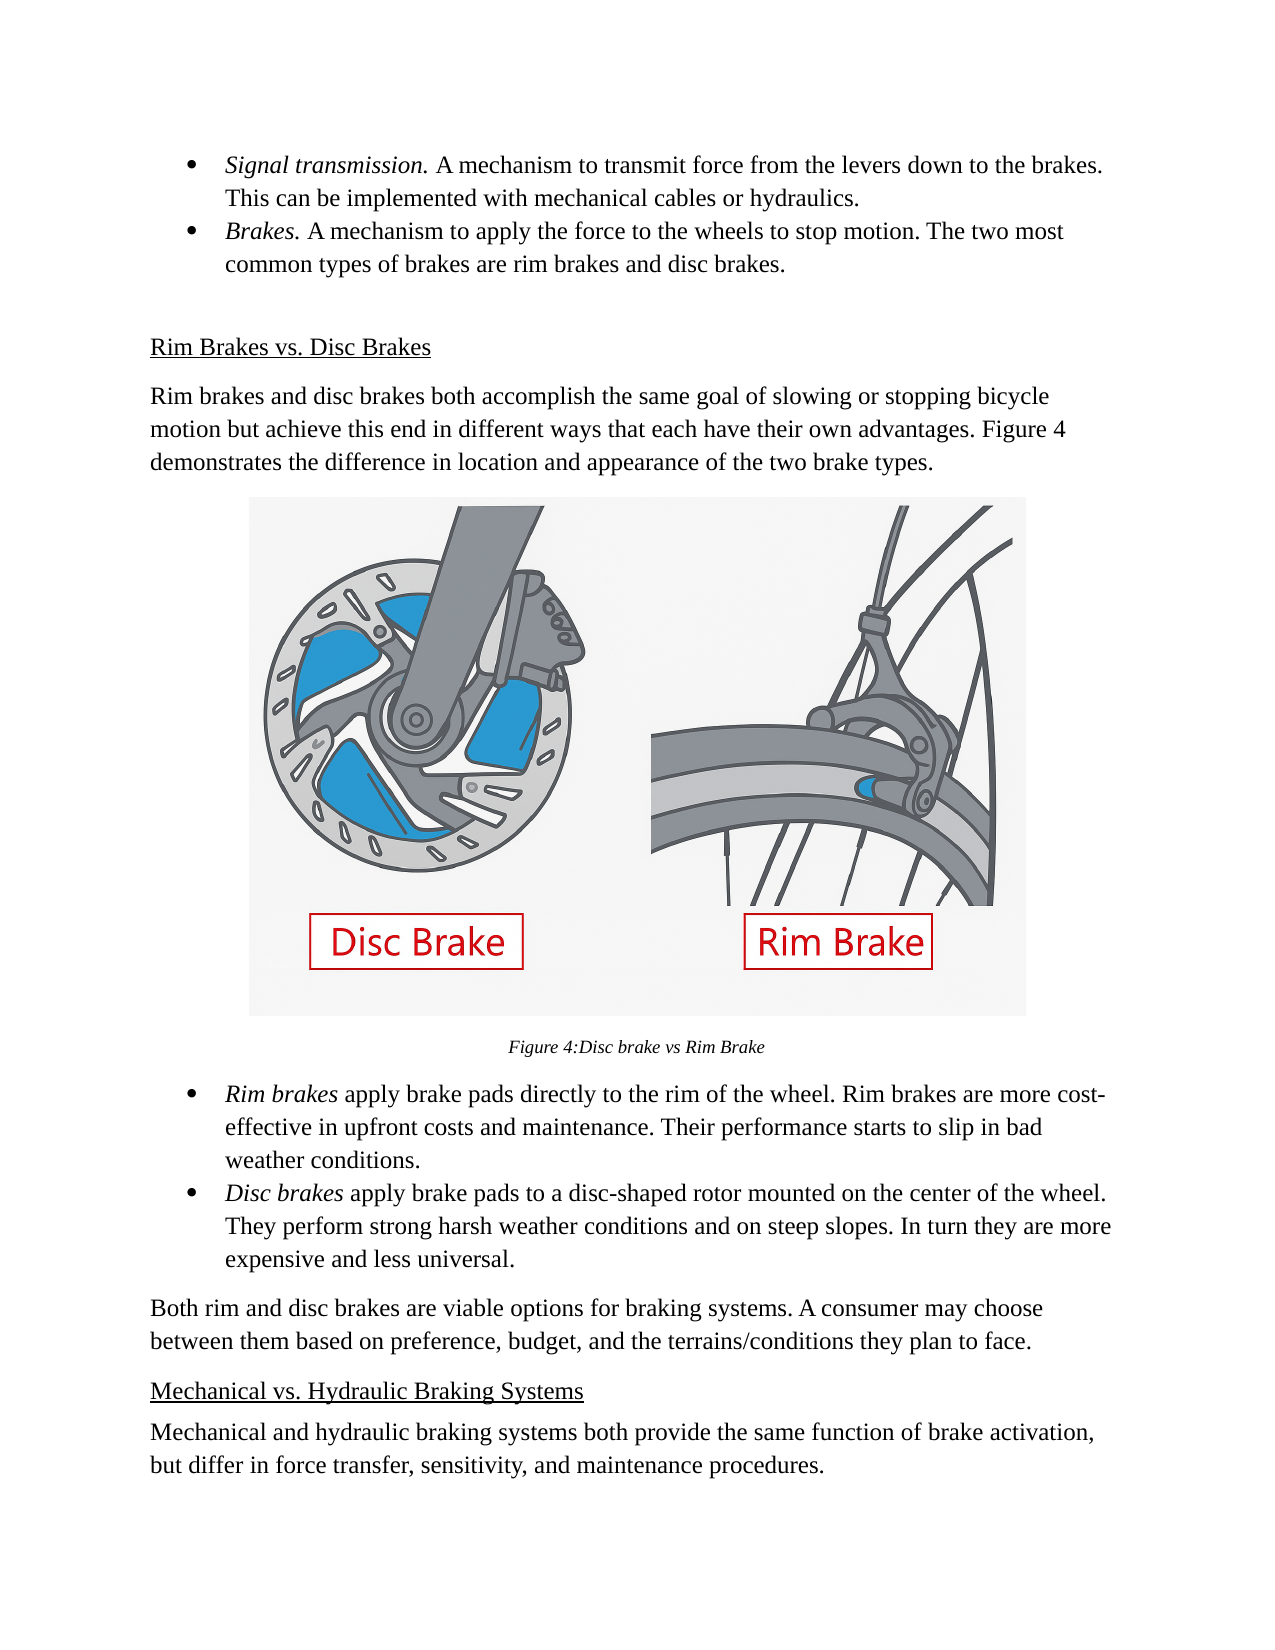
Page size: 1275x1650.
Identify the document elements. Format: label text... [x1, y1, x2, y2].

text Rim Brakes vs. Disc Brakes [150, 332, 1125, 361]
text Figure 4:Disc brake vs Rim Brake [150, 1036, 1125, 1058]
picture [248, 497, 1027, 1016]
list Brakes. A mechanism to apply the force to the wheels to stop motion. The two most common types of brakes are rim brakes and disc brakes. [187, 216, 1125, 278]
subtitle Mechanical vs. Hydraulic Braking Systems [150, 1376, 1125, 1405]
text Both rim and disc brakes are viable options for braking systems. A consumer may choose between them based on preference, budget, and the terrains/conditions they plan to face. [150, 1293, 1125, 1355]
list Disc brakes apply brake pads to a disc-shaped rotor mounted on the center of the wheel. They perform strong harsh weather conditions and on steep slopes. In turn they are more expensive and less universal. [187, 1178, 1125, 1272]
list Rim brakes apply brake pads directly to the rim of the wheel. Rim brakes are more cost-effective in upfront costs and maintenance. Their performance starts to slip in bad weather conditions. [187, 1079, 1125, 1173]
text Rim brakes and disc brakes both accomplish the same goal of slowing or stopping bicycle motion but achieve this end in different ways that each have their own advantages. Figure 4 demonstrates the difference in location and appearance of the two brake types. [150, 381, 1125, 476]
list Signal transmission. A mechanism to transmit force from the levers down to the brakes. This can be implemented with mechanical cables or hydraulics. [187, 150, 1125, 212]
text Mechanical and hydraulic braking systems both provide the same function of brake activation, but differ in force transfer, sensitivity, and maintenance procedures. [150, 1417, 1125, 1479]
